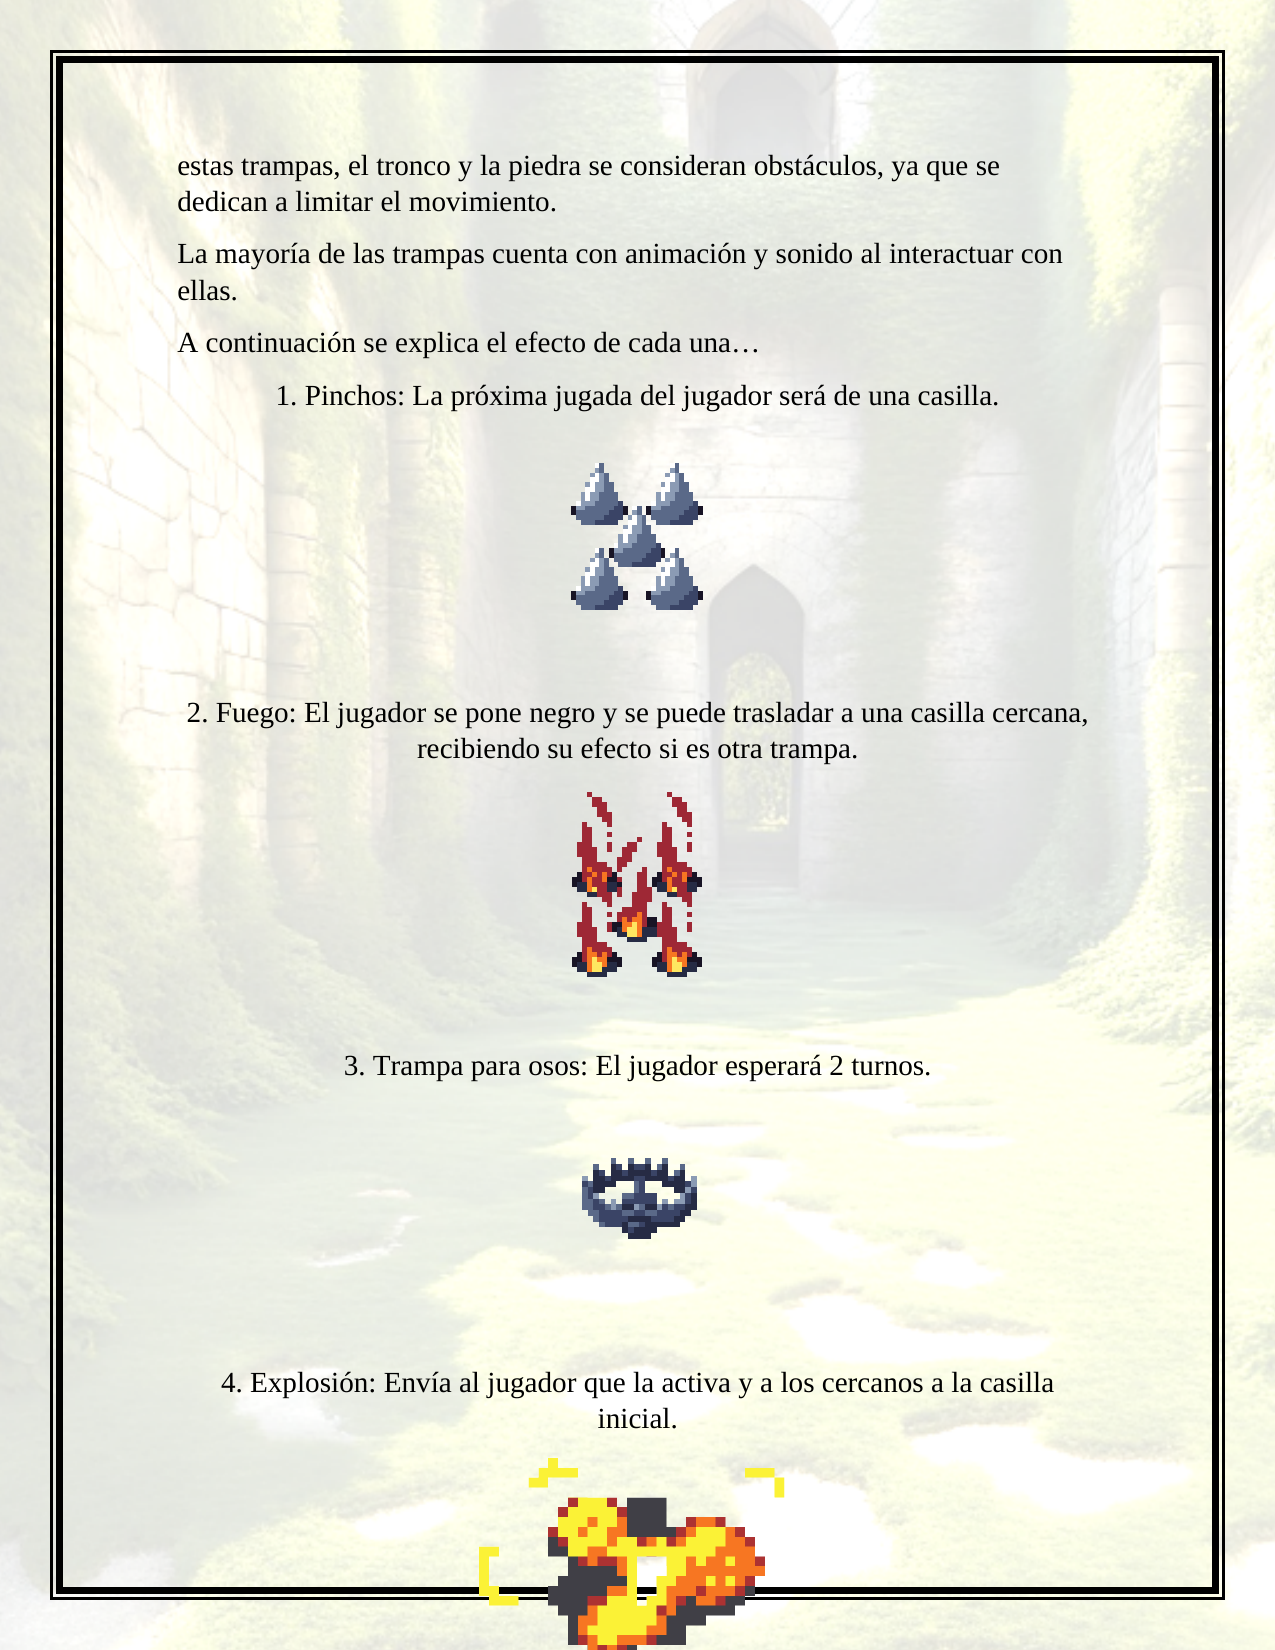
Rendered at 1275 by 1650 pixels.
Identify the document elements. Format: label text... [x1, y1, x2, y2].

text 4. Explosión: Envía al jugador que la activa y a los cercanos a la casilla inicial. [177, 1365, 1098, 1435]
picture [479, 1438, 794, 1650]
text 2. Fuego: El jugador se pone negro y se puede trasladar a una casilla cercana, recibiendo su efecto si es otra trampa. [177, 695, 1098, 765]
text A continuación se explica el efecto de cada una… [177, 326, 1098, 359]
picture [548, 1107, 726, 1291]
picture [567, 459, 708, 610]
text 1. Pinchos: La próxima jugada del jugador será de una casilla. [177, 378, 1098, 412]
text 3. Trampa para osos: El jugador esperará 2 turnos. [177, 1048, 1098, 1082]
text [177, 148, 1098, 217]
picture [562, 772, 712, 977]
text La mayoría de las trampas cuenta con animación y sonido al interactuar con ellas. [177, 237, 1098, 306]
